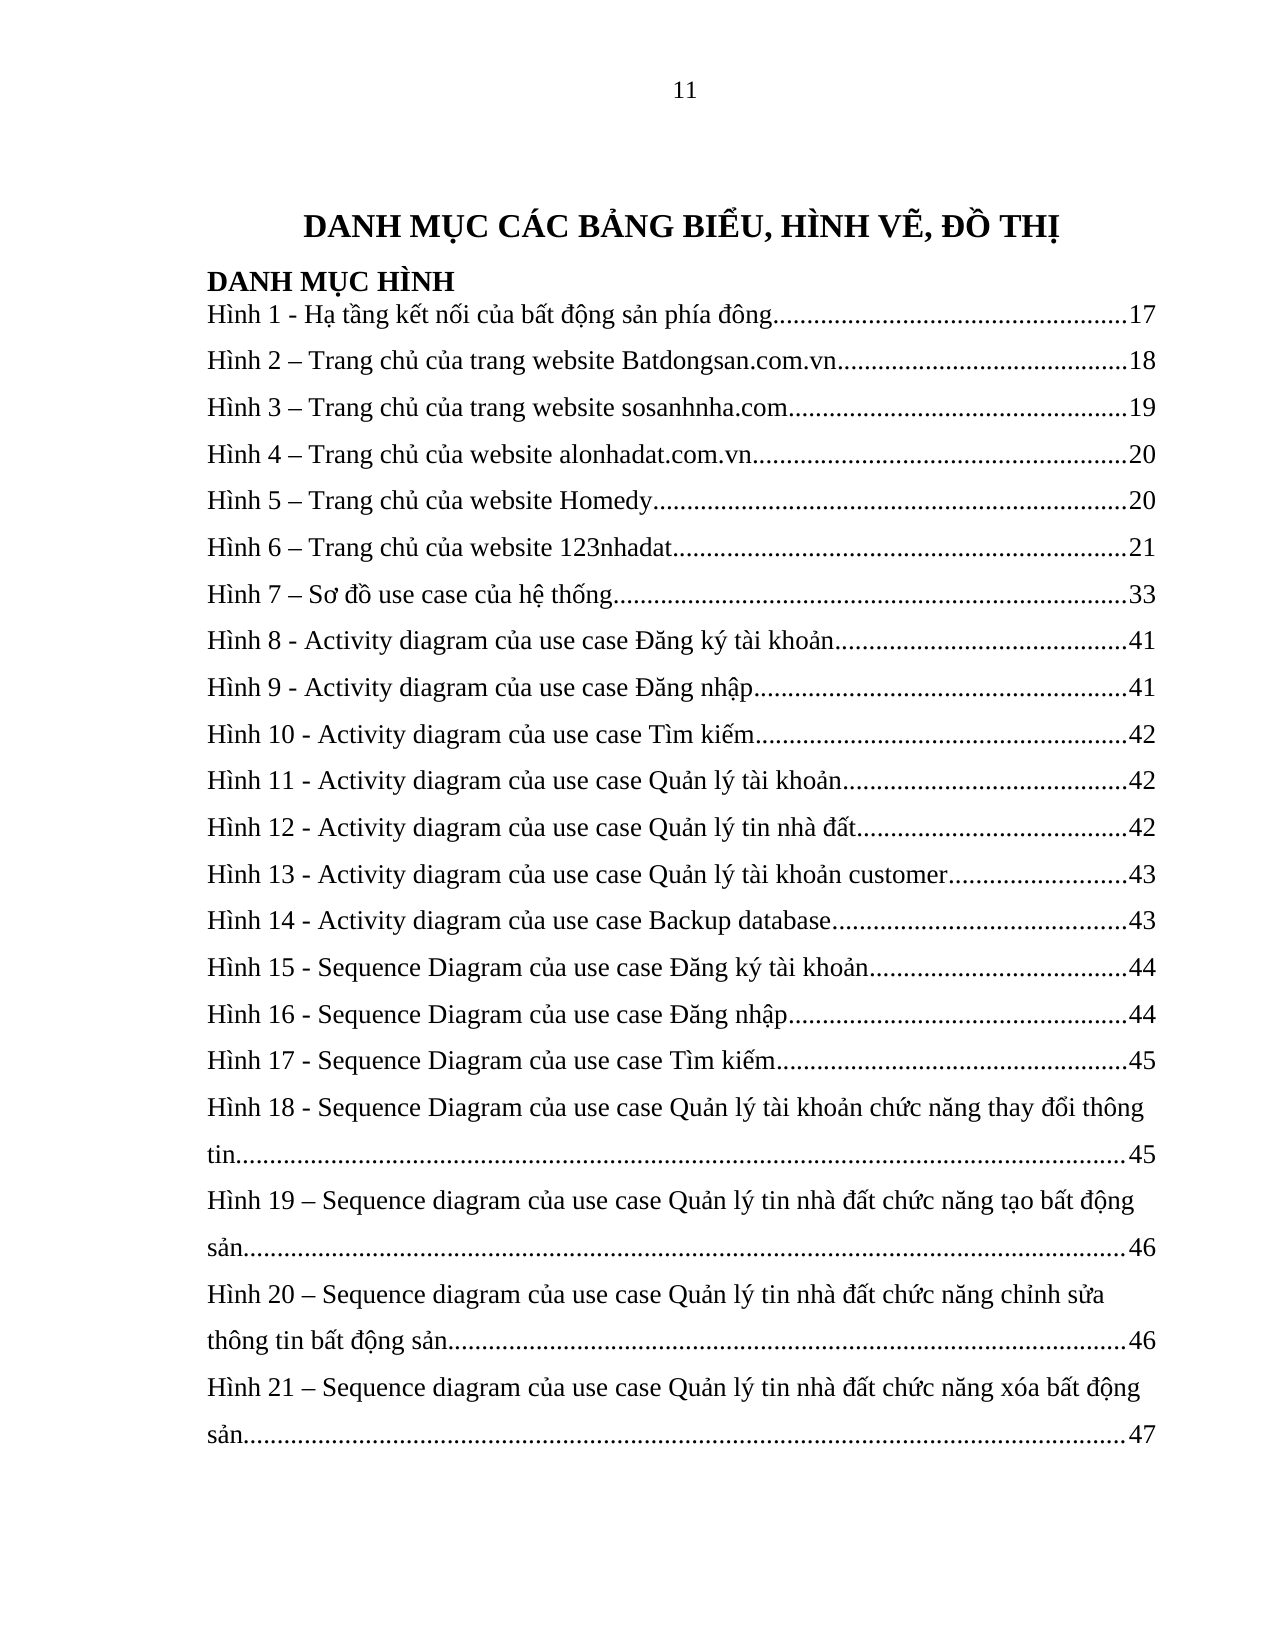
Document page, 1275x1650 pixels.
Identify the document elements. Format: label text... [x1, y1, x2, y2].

text Hình 20 – Sequence diagram của use case Quản lý tin nhà đất chức năng chỉnh sửa thông tin bất động sản 46 [207, 1278, 1157, 1356]
text Hình 7 – Sơ đồ use case của hệ thống 33 [207, 578, 1157, 609]
text Hình 17 - Sequence Diagram của use case Tìm kiếm 45 [207, 1044, 1157, 1076]
text Hình 2 – Trang chủ của trang website Batdongsan.com.vn 18 [207, 344, 1157, 376]
text Hình 18 - Sequence Diagram của use case Quản lý tài khoản chức năng thay đổi thông tin 45 [207, 1091, 1157, 1169]
text Hình 4 – Trang chủ của website alonhadat.com.vn 20 [207, 438, 1157, 469]
text Hình 5 – Trang chủ của website Homedy 20 [207, 484, 1157, 516]
text Hình 16 - Sequence Diagram của use case Đăng nhập 44 [207, 998, 1157, 1029]
text DANH MỤC CÁC BẢNG BIỂU, HÌNH VẼ, ĐỒ THỊ [207, 207, 1157, 245]
text Hình 11 - Activity diagram của use case Quản lý tài khoản 42 [207, 764, 1157, 796]
text Hình 13 - Activity diagram của use case Quản lý tài khoản customer 43 [207, 858, 1157, 889]
text Hình 10 - Activity diagram của use case Tìm kiếm 42 [207, 718, 1157, 749]
text Hình 15 - Sequence Diagram của use case Đăng ký tài khoản 44 [207, 951, 1157, 982]
text Hình 12 - Activity diagram của use case Quản lý tin nhà đất 42 [207, 811, 1157, 842]
text Hình 9 - Activity diagram của use case Đăng nhập 41 [207, 671, 1157, 702]
text Hình 1 - Hạ tầng kết nối của bất động sản phía đông 17 [772, 298, 1157, 329]
text Hình 8 - Activity diagram của use case Đăng ký tài khoản 41 [207, 624, 1157, 656]
text Hình 6 – Trang chủ của website 123nhadat 21 [207, 531, 1157, 562]
text Hình 21 – Sequence diagram của use case Quản lý tin nhà đất chức năng xóa bất động sản 47 [207, 1371, 1157, 1449]
text Hình 3 – Trang chủ của trang website sosanhnha.com 19 [207, 391, 1157, 422]
text Hình 14 - Activity diagram của use case Backup database 43 [207, 904, 1157, 936]
text Hình 19 – Sequence diagram của use case Quản lý tin nhà đất chức năng tạo bất động sản 46 [207, 1184, 1157, 1262]
text DANH MỤC HÌNH [207, 264, 1157, 298]
